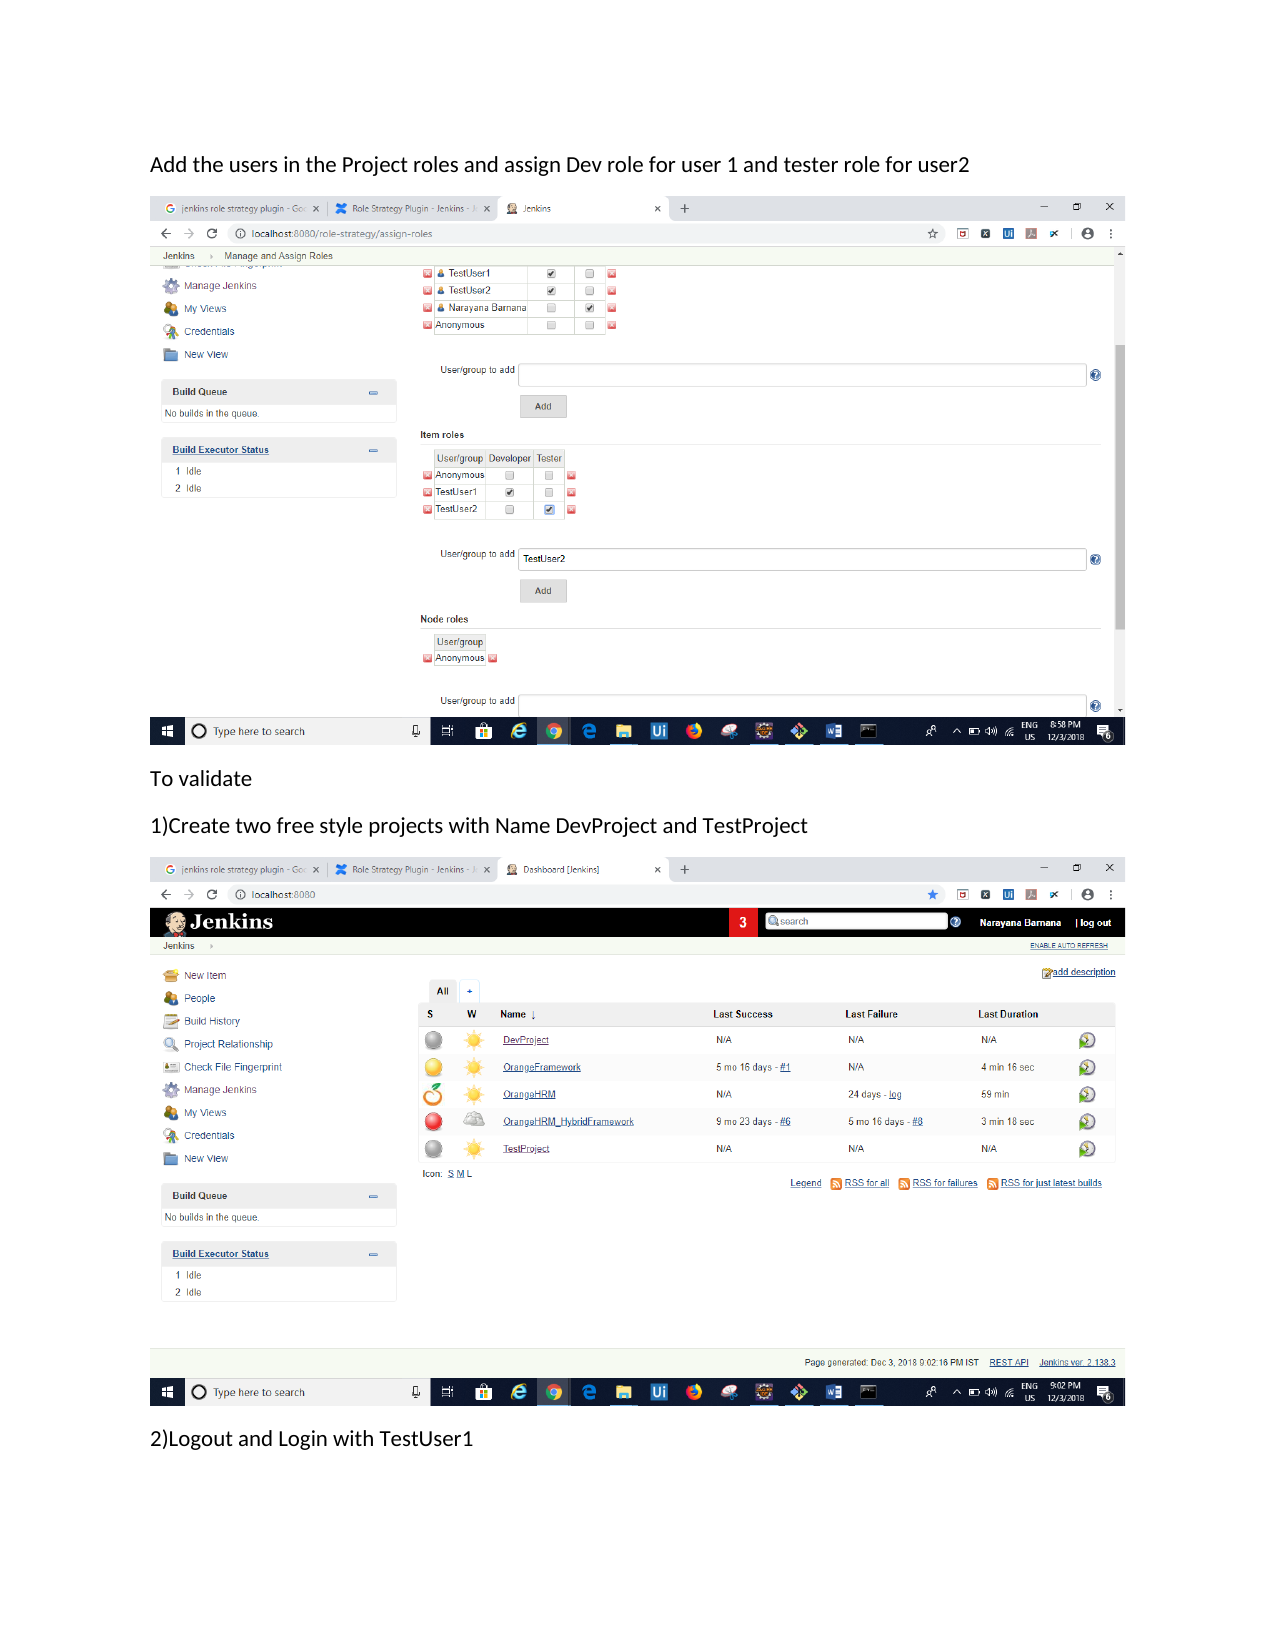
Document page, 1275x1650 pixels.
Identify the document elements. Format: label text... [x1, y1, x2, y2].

text 2)Logout and Login with TestUser1 [150, 1424, 1125, 1453]
text To validate [150, 764, 1125, 792]
text 1)Create two free style projects with Name DevProject and TestProject [150, 811, 1125, 839]
text Add the users in the Project roles and assign Dev role for user 1 and tester role for user2 [150, 150, 1125, 178]
picture [150, 196, 1125, 745]
picture [150, 857, 1125, 1406]
